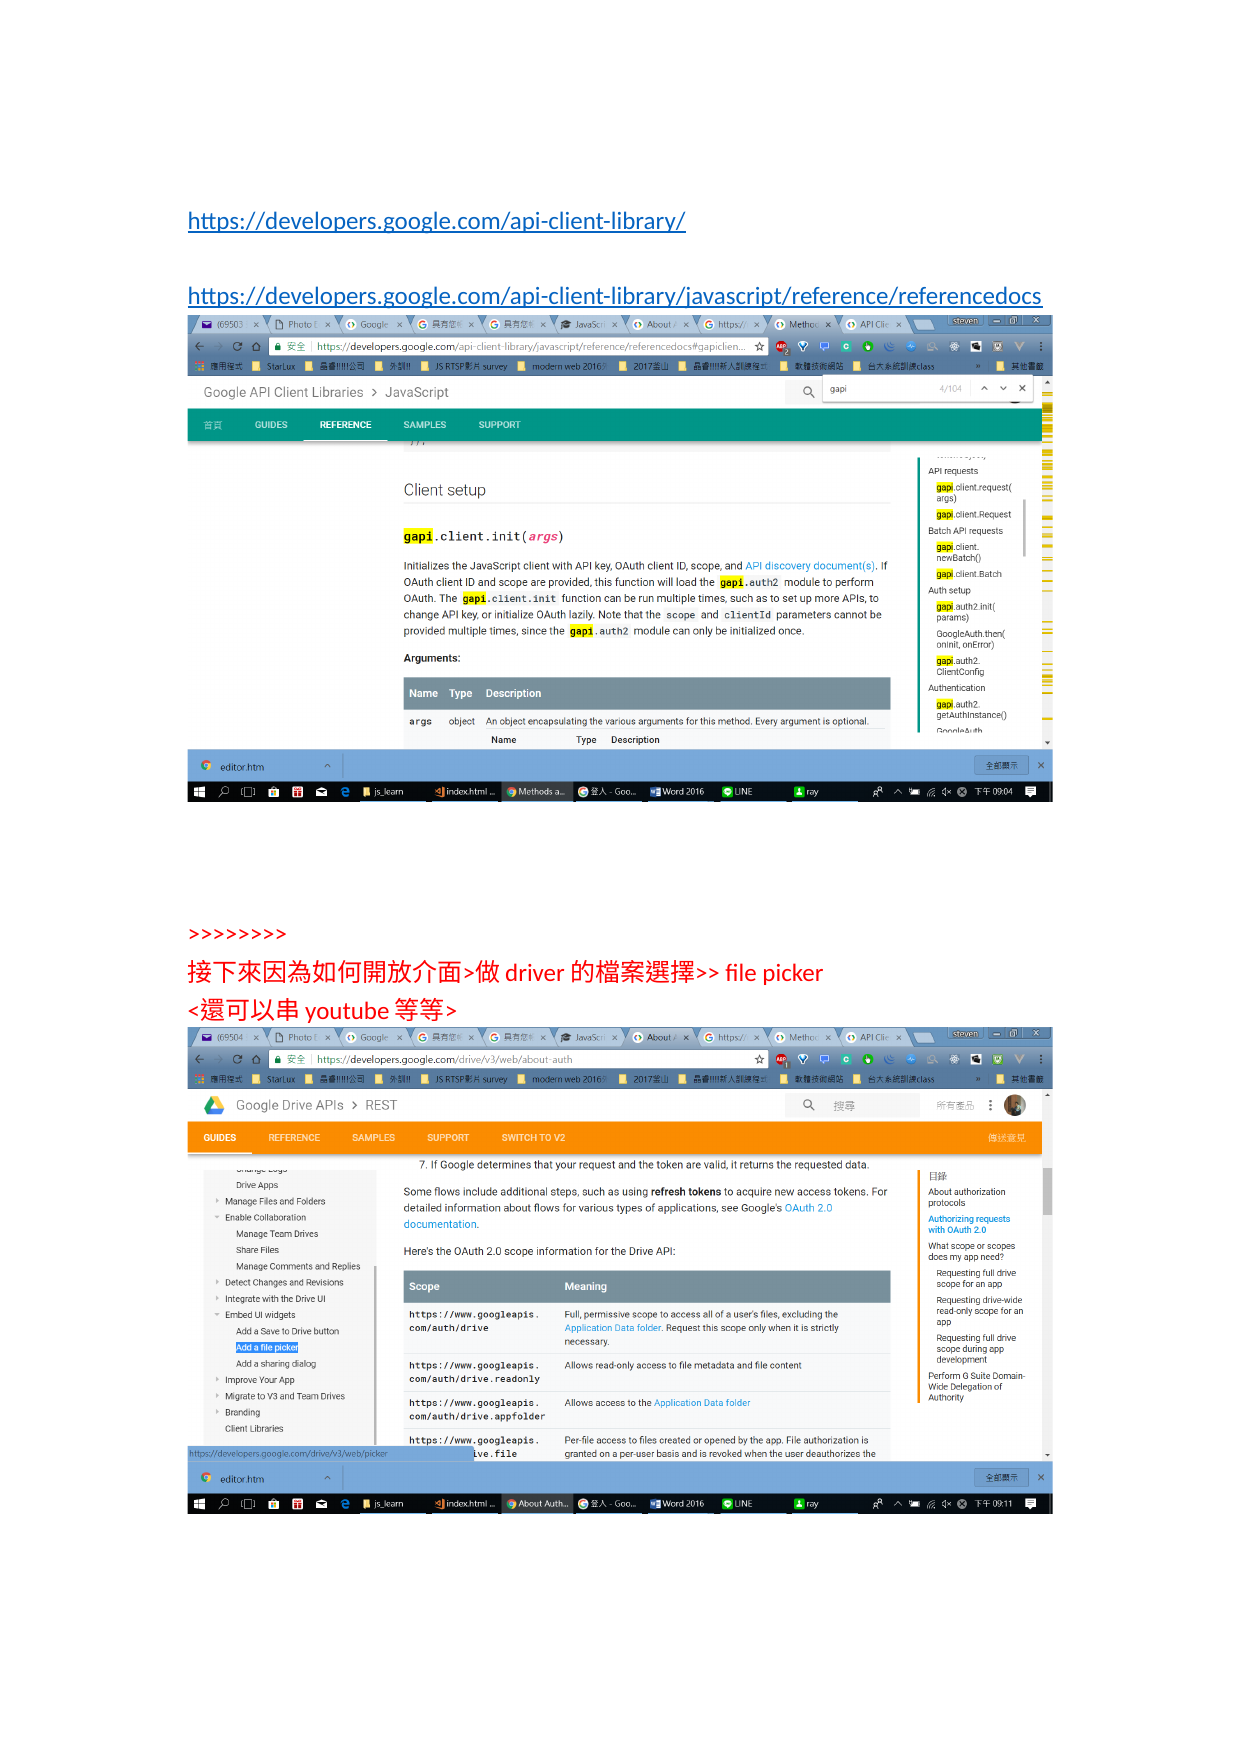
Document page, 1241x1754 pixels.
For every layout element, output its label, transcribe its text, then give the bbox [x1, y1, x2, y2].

text https://developers.google.com/api-client-library/javascript/reference/referencedocs [187, 277, 1053, 314]
picture [187, 1027, 1053, 1514]
picture [187, 315, 1053, 802]
text <還可以串youtube等等> [187, 989, 1053, 1027]
text 接下來因為如何開放介面>做driver的檔案選擇>> file picker [187, 952, 1053, 989]
text >>>>>>>> [187, 914, 1053, 952]
text https://developers.google.com/api-client-library/ [187, 202, 1053, 239]
